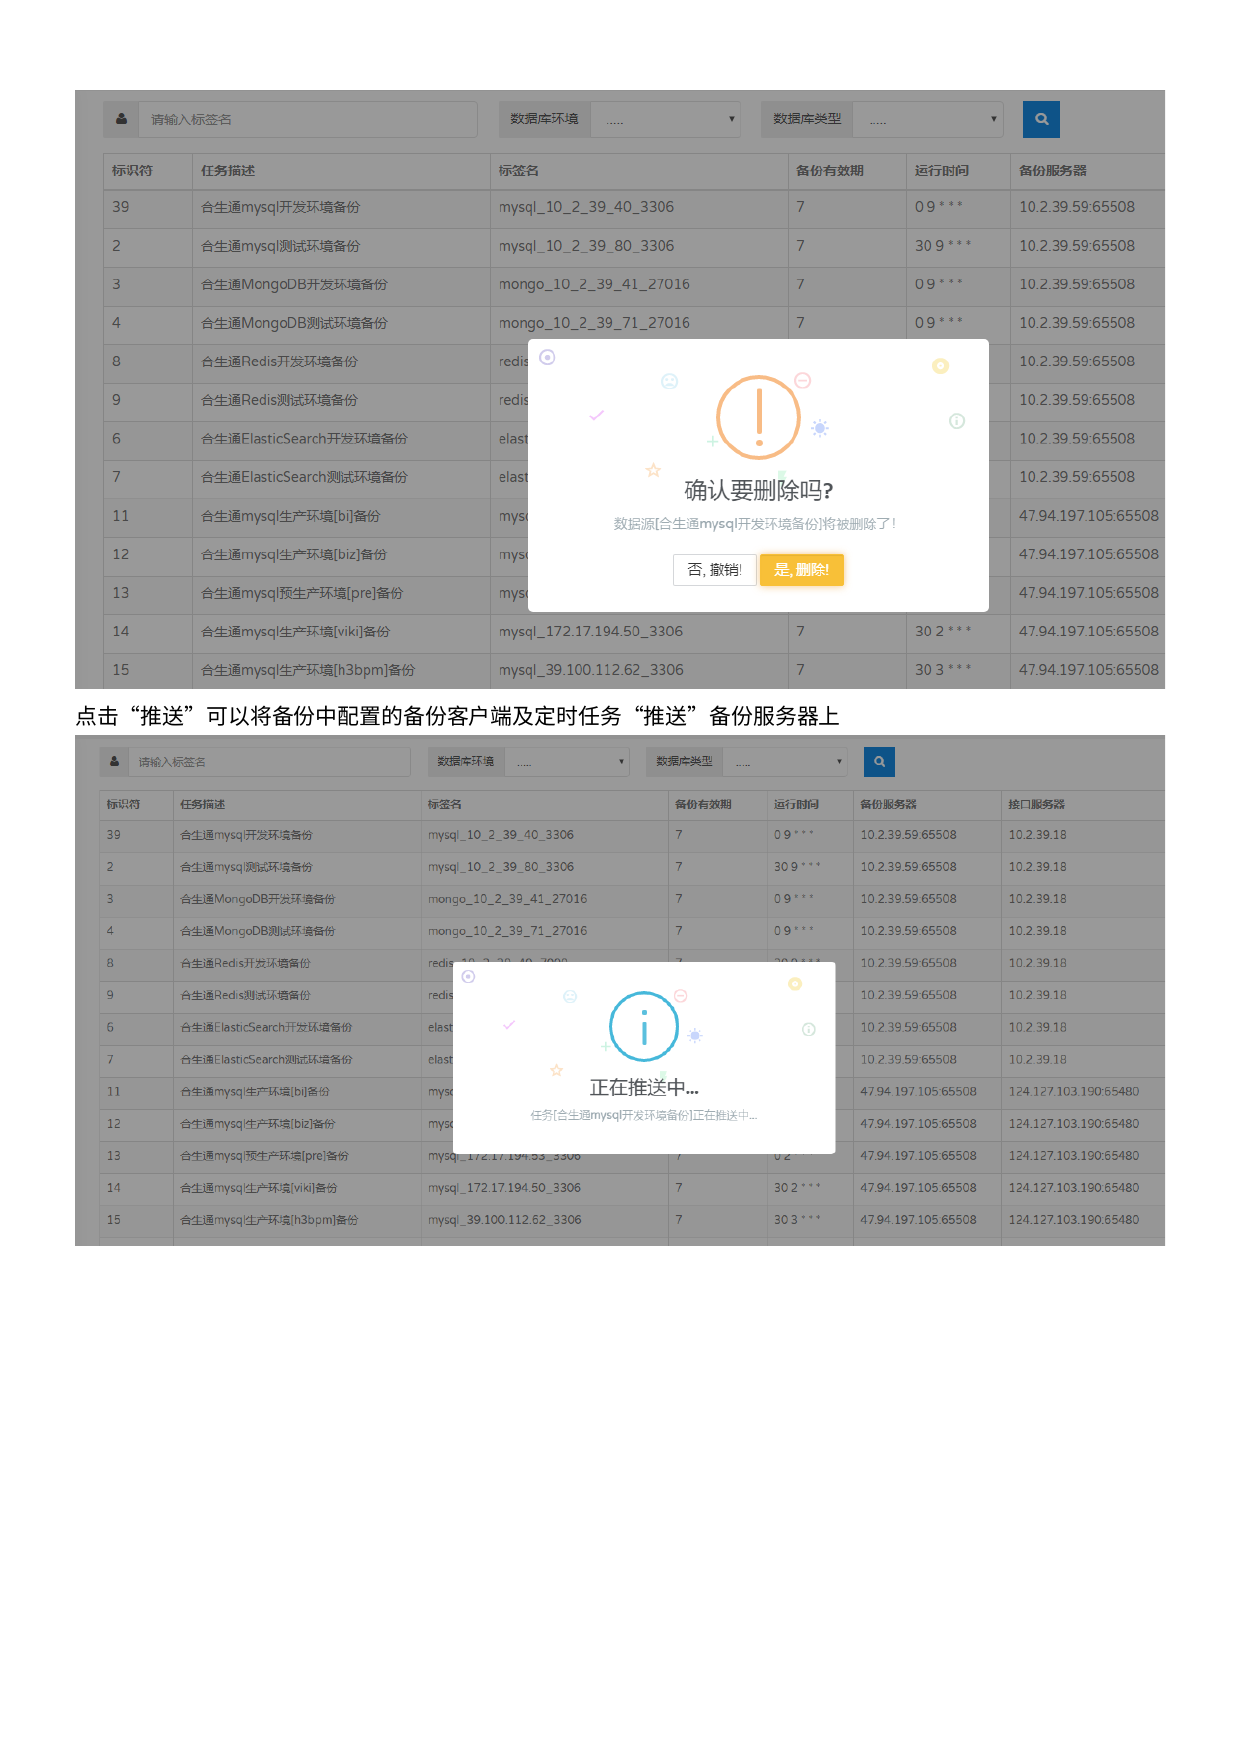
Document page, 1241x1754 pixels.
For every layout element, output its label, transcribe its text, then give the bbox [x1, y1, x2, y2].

picture [75, 735, 1166, 1246]
picture [75, 90, 1166, 689]
text 点击“推送”可以将备份中配置的备份客户端及定时任务“推送”备份服务器上 [75, 698, 1165, 731]
